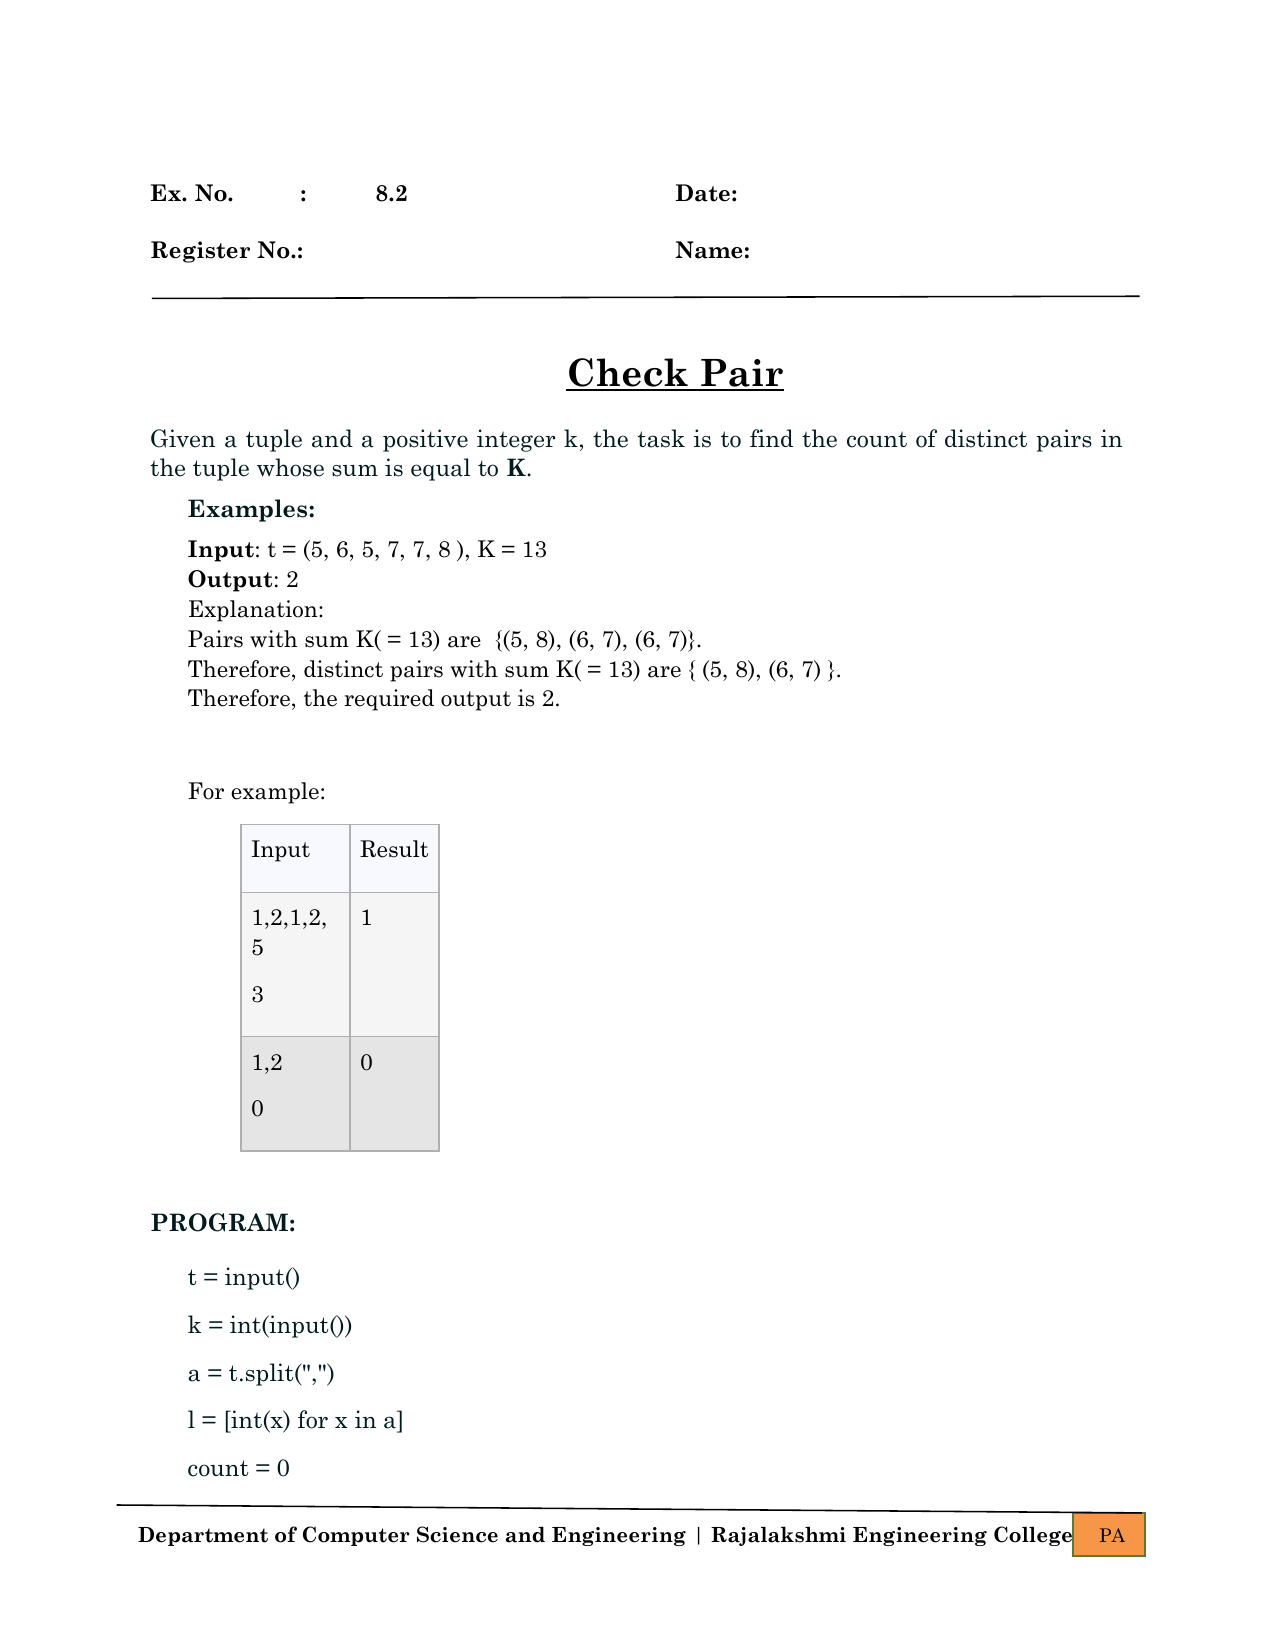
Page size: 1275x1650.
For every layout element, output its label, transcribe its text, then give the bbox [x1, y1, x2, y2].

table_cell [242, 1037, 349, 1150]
text a = t.split(",") [187, 1357, 1125, 1386]
text l = [int(x) for x in a] [187, 1405, 1125, 1434]
text PROGRAM: [150, 1208, 1125, 1237]
text Check Pair [225, 349, 1125, 394]
text Examples: [187, 494, 1125, 523]
text k = int(input()) [187, 1309, 1125, 1338]
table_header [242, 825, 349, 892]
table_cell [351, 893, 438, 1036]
text count = 0 [187, 1453, 1125, 1482]
text Input: t = (5, 6, 5, 7, 7, 8 ), K = 13 Output: 2 Explanation: Pairs with sum K( = 13) are {(5, 8), (6, 7), (6, 7)}. Therefore, distinct pairs with sum K( = 13) are { (5, 8), (6, 7) }. Therefore, the required output is 2. [187, 535, 1125, 712]
text Given a tuple and a positive integer k, the task is to find the count of distinct pairs in the tuple whose sum is equal to K. [150, 424, 1125, 481]
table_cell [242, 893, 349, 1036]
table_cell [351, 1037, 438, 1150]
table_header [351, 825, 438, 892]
text t = input() [187, 1262, 1125, 1291]
text For example: [187, 777, 1125, 805]
text Ex. No. : 8.2 Date: [150, 179, 1125, 207]
text Register No.: Name: [150, 236, 1125, 263]
